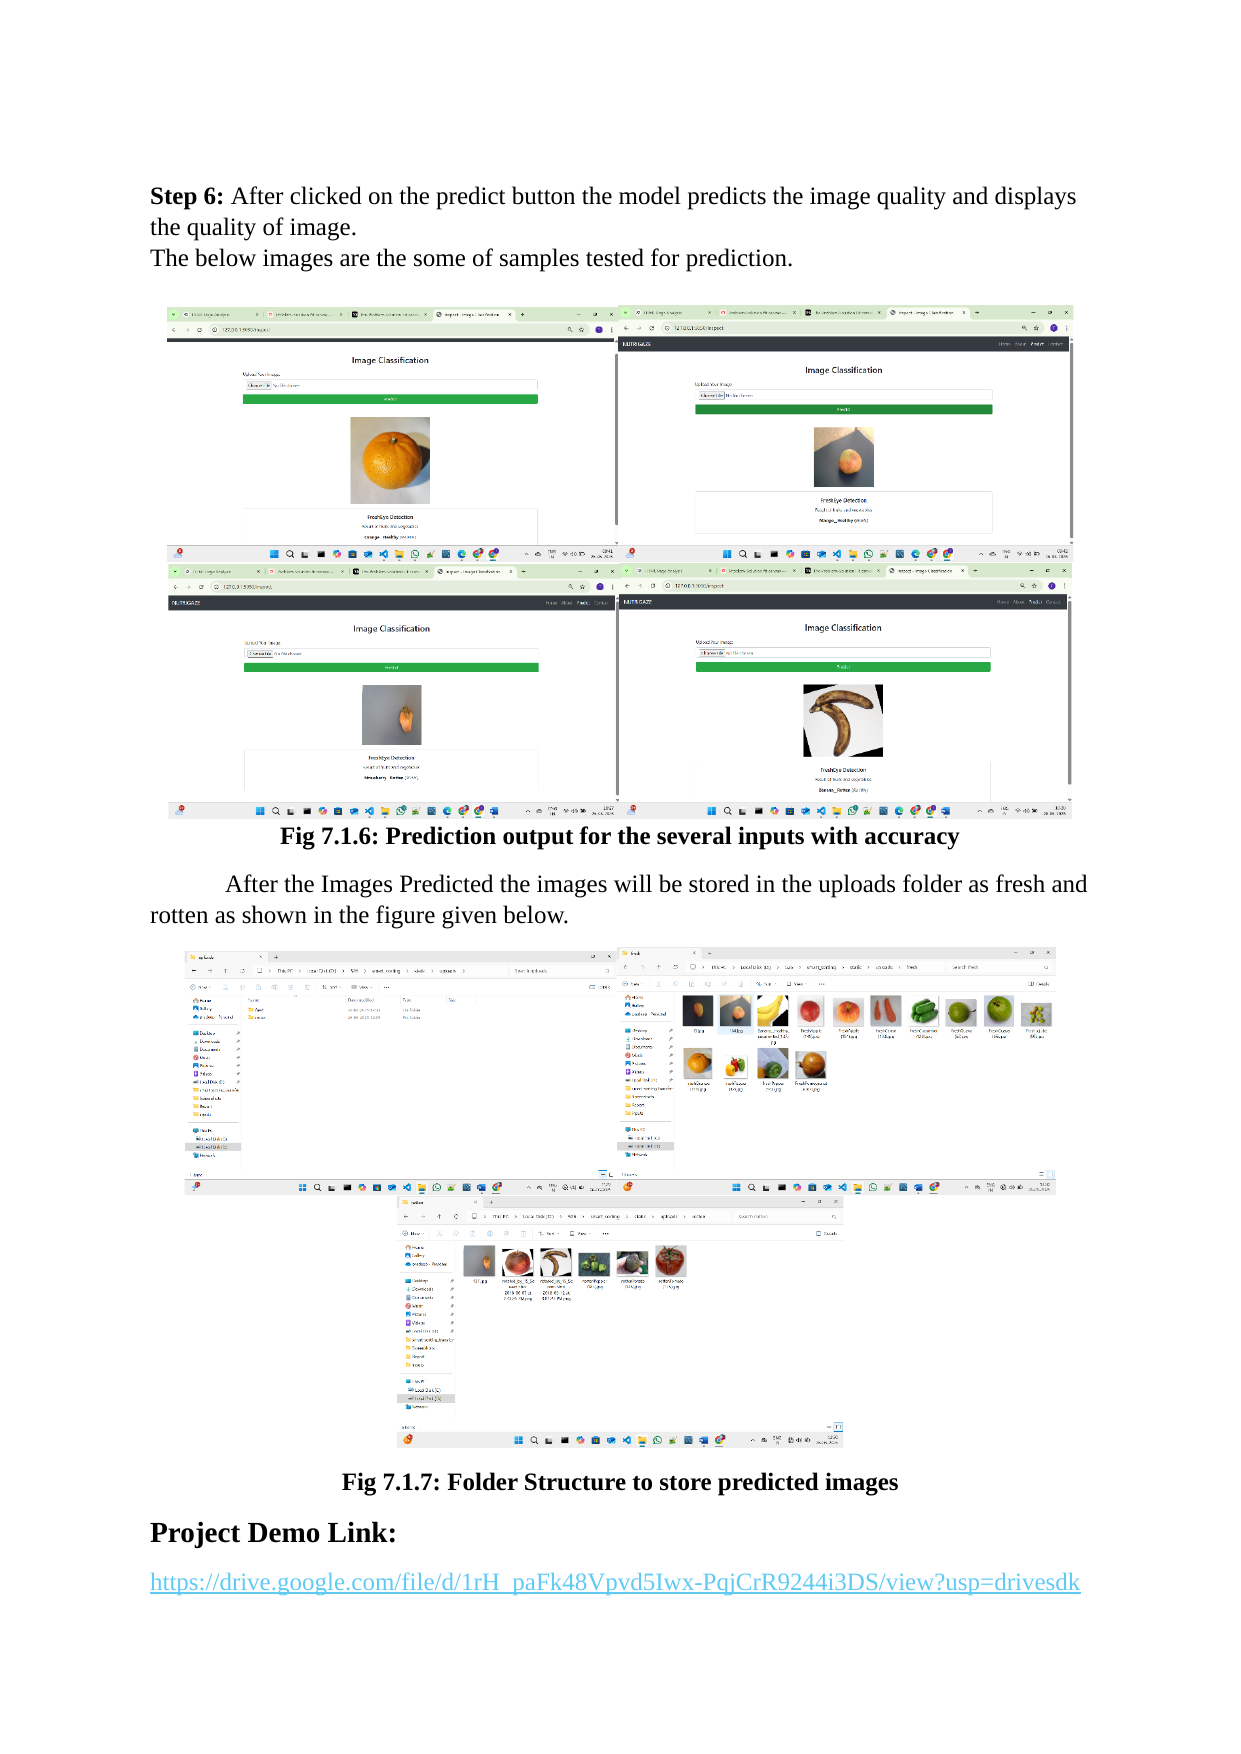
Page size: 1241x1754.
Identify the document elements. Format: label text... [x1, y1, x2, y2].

picture [396, 1196, 844, 1448]
text https://drive.google.com/file/d/1rH_paFk48Vpvd5Iwx-PqjCrR9244i3DS/view?usp=drivesdk [150, 1567, 1090, 1596]
picture [184, 947, 1056, 1195]
text Fig 7.1.7: Folder Structure to store predicted images [150, 1467, 1090, 1496]
text After the Images Predicted the images will be stored in the uploads folder as fresh and rotten as shown in the figure given below. [150, 869, 1090, 928]
picture [168, 563, 1072, 819]
text Step 6: After clicked on the predict button the model predicts the image quality and displays the quality of image. [150, 181, 1090, 241]
picture [167, 305, 1074, 562]
text Project Demo Link: [150, 1515, 1090, 1548]
text Fig 7.1.6: Prediction output for the several inputs with accuracy [150, 821, 1090, 850]
text The below images are the some of samples tested for prediction. [150, 243, 1090, 272]
